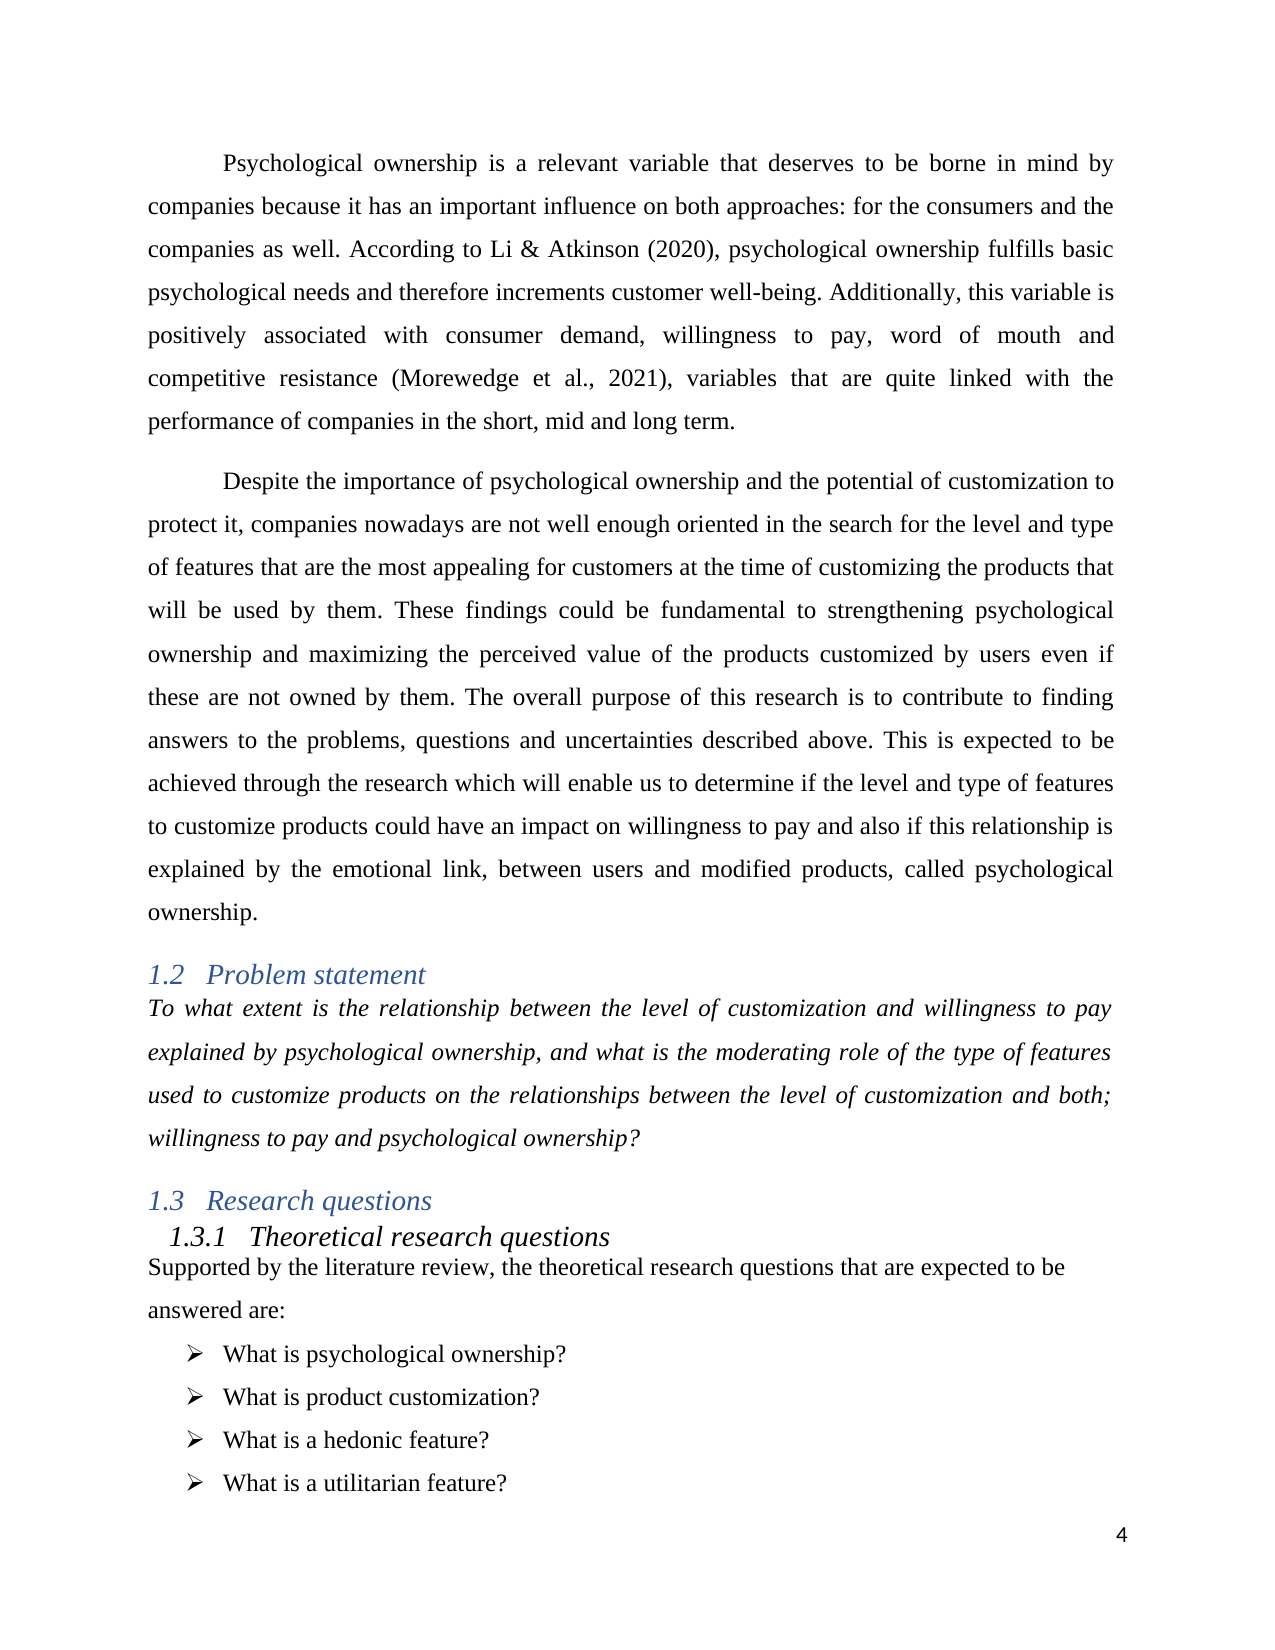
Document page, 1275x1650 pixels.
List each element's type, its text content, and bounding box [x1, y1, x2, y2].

subtitle 1.3 Research questions [148, 1183, 1127, 1216]
text Despite the importance of psychological ownership and the potential of customization to protect it, companies nowadays are not well enough oriented in the search for the level and type of features that are the most appealing for customers at the time of customizing the products that will be used by them. These findings could be fundamental to strengthening psychological ownership and maximizing the perceived value of the products customized by users even if these are not owned by them. The overall purpose of this research is to contribute to finding answers to the problems, questions and uncertainties described above. This is expected to be achieved through the research which will enable us to determine if the level and type of features to customize products could have an impact on willingness to pay and also if this relationship is explained by the emotional link, between users and modified products, called psychological ownership. [148, 466, 1115, 926]
list What is a utilitarian feature? [185, 1468, 1127, 1497]
text To what extent is the relationship between the level of customization and willingness to pay explained by psychological ownership, and what is the moderating role of the type of features used to customize products on the relationships between the level of customization and both; willingness to pay and psychological ownership? [148, 993, 1115, 1152]
list What is psychological ownership? [185, 1339, 1127, 1368]
subtitle 1.2 Problem statement [148, 957, 1127, 991]
text Supported by the literature review, the theoretical research questions that are expected to be answered are: [148, 1252, 1127, 1324]
subtitle 1.3.1 Theoretical research questions [168, 1219, 1127, 1252]
text Psychological ownership is a relevant variable that deserves to be borne in mind by companies because it has an important influence on both approaches: for the consumers and the companies as well. According to Li & Atkinson (2020), psychological ownership fulfills basic psychological needs and therefore increments customer well-being. Additionally, this variable is positively associated with consumer demand, willingness to pay, word of mouth and competitive resistance (Morewedge et al., 2021), variables that are quite linked with the performance of companies in the short, mid and long term. [148, 148, 1115, 435]
list What is product customization? [185, 1382, 1127, 1411]
list What is a hedonic feature? [185, 1425, 1127, 1454]
